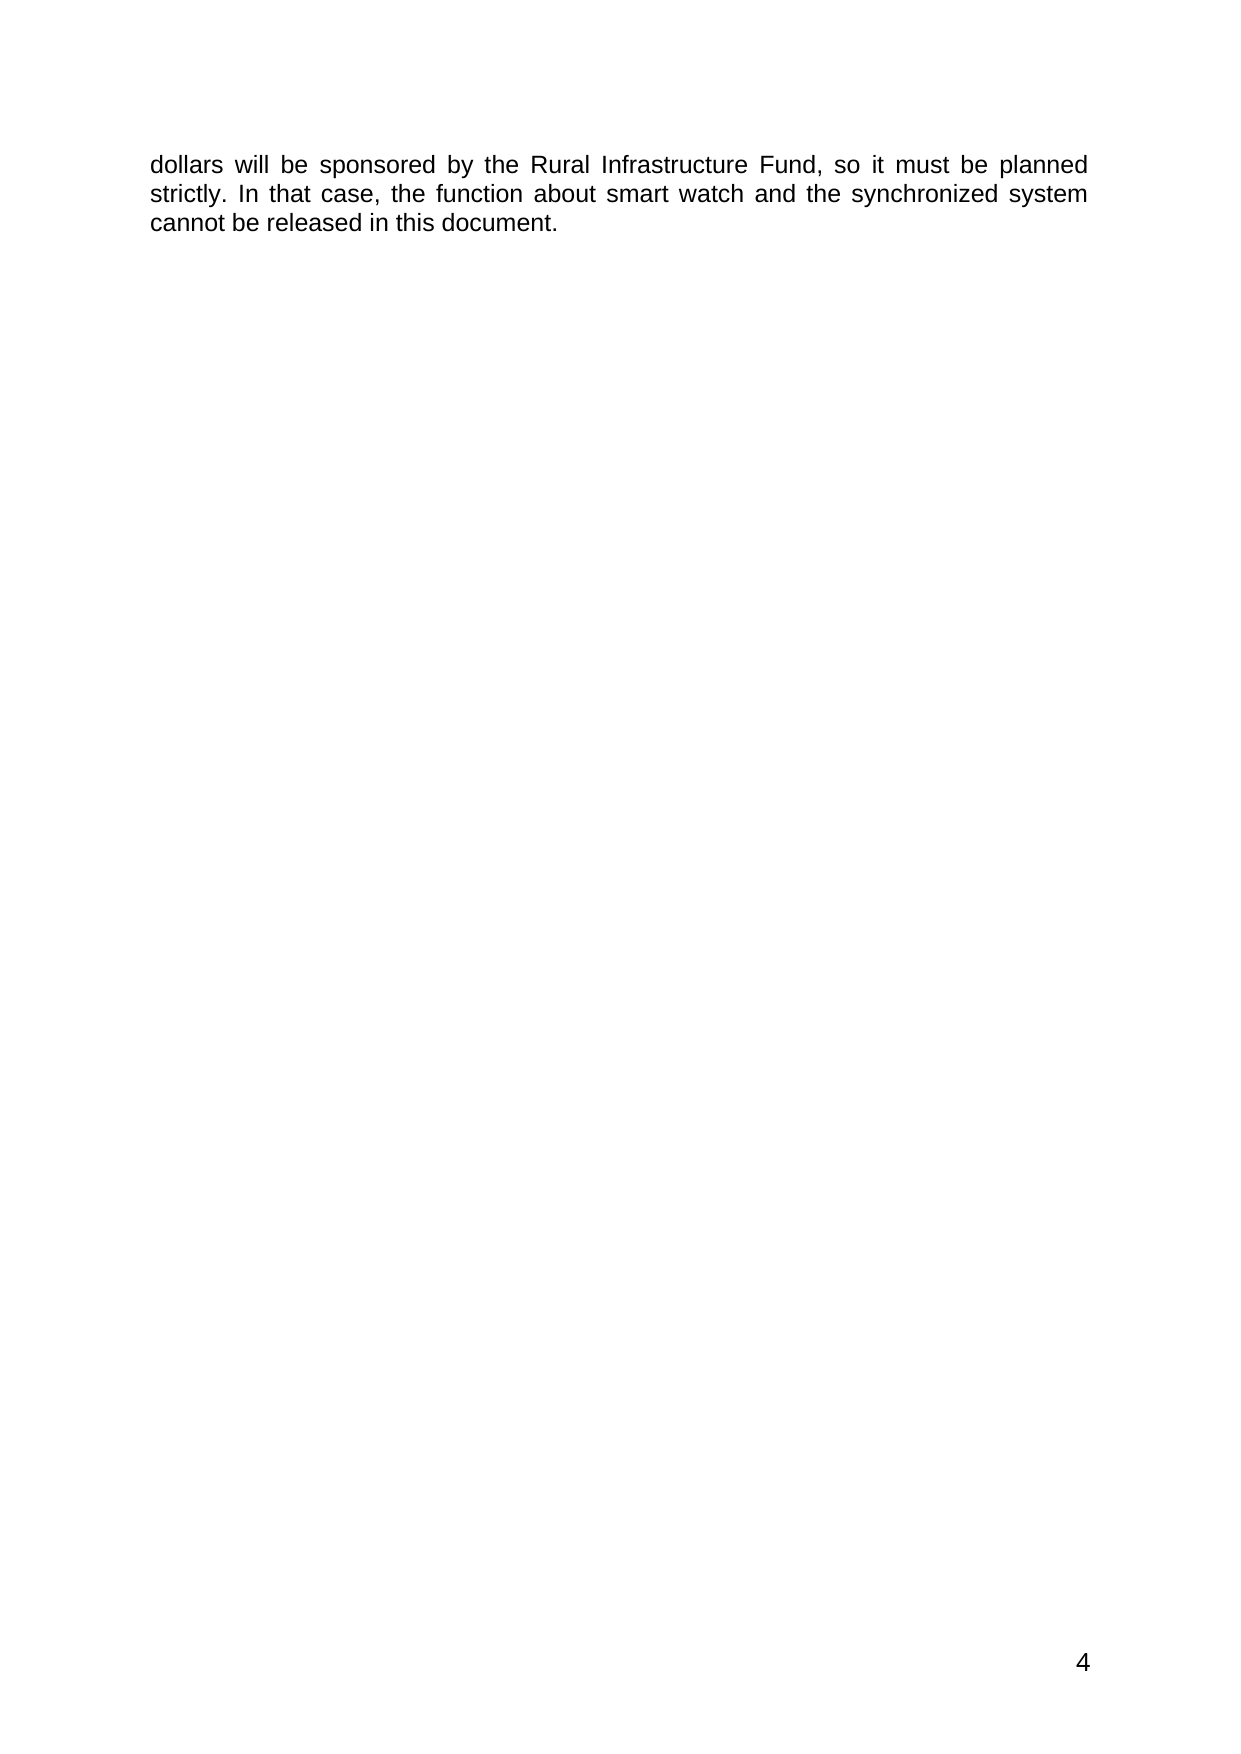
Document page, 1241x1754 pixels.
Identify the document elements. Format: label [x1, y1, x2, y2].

text [150, 150, 1090, 236]
